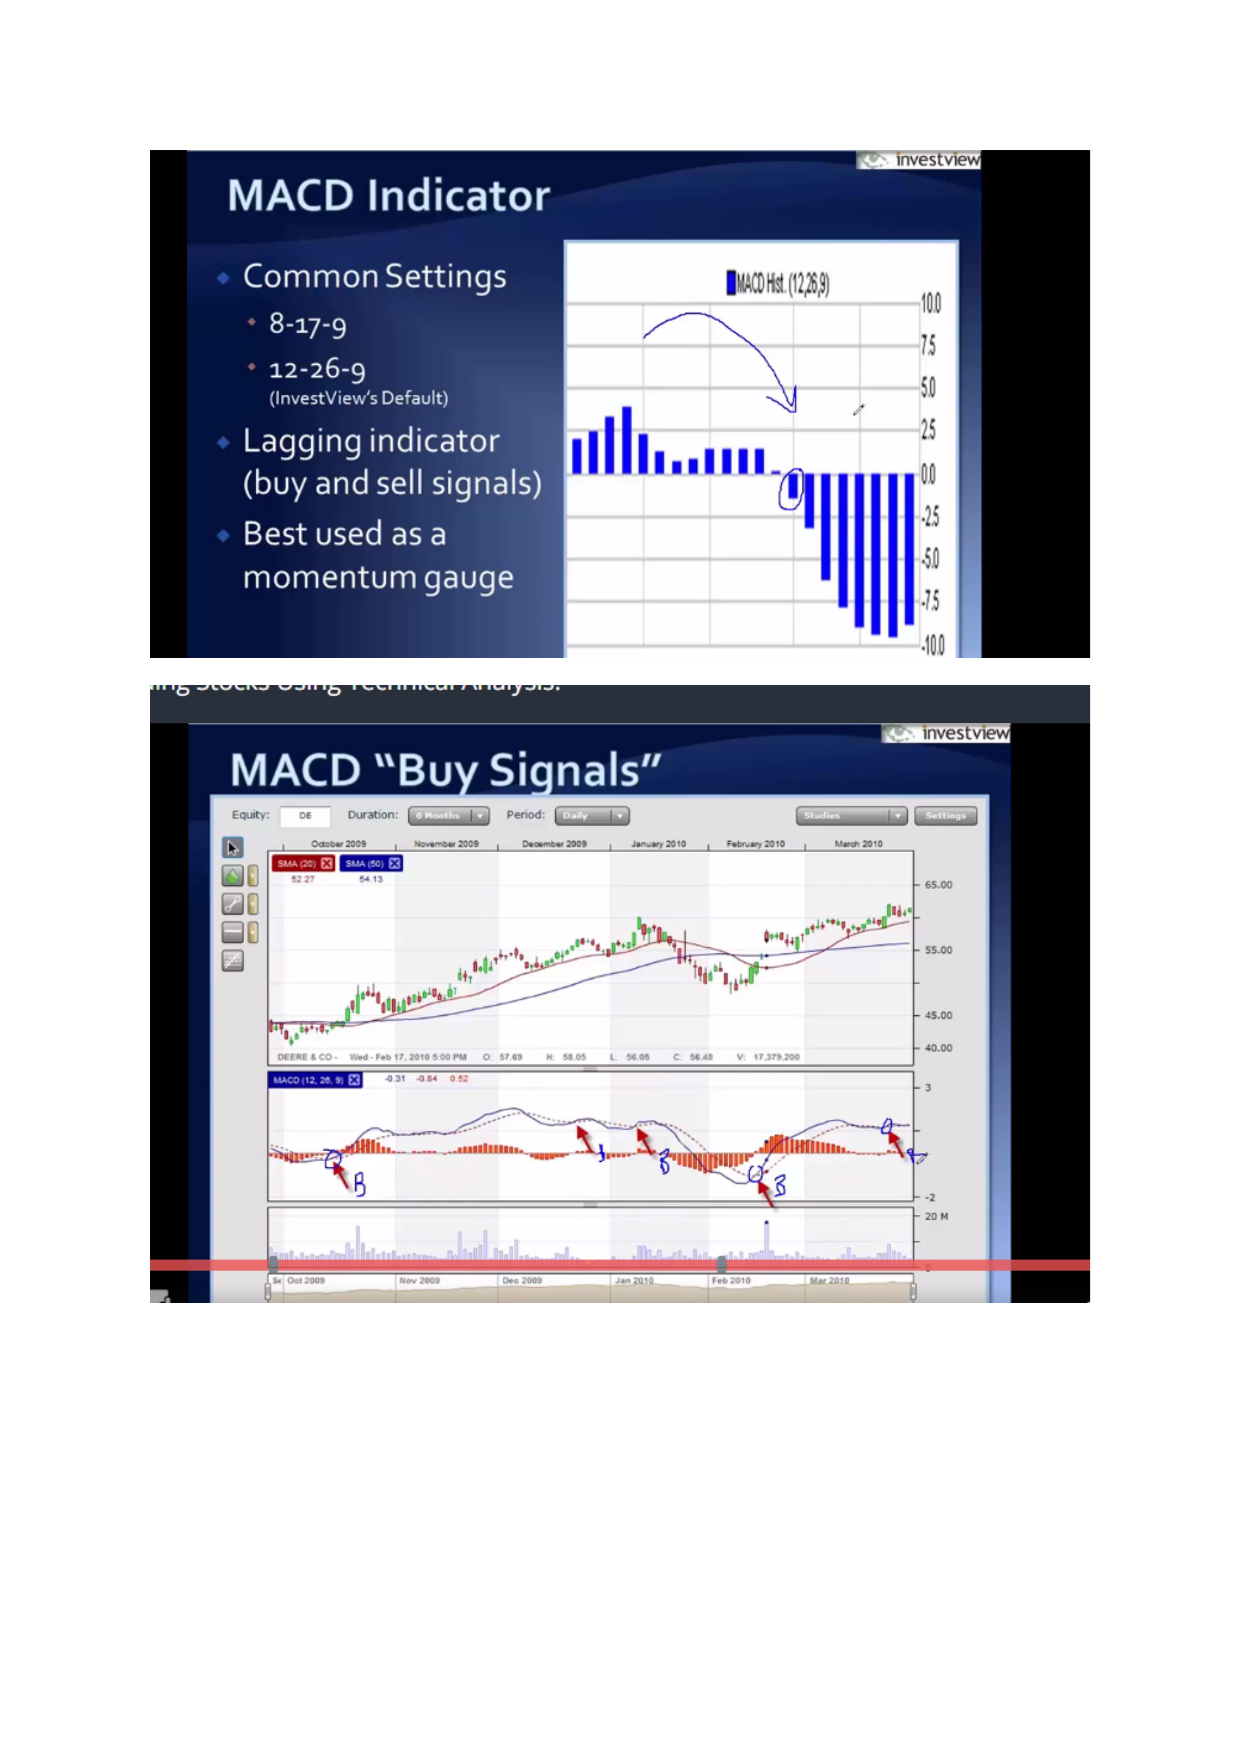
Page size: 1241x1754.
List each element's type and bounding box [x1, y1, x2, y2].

picture [150, 150, 1091, 658]
picture [150, 685, 1091, 1303]
